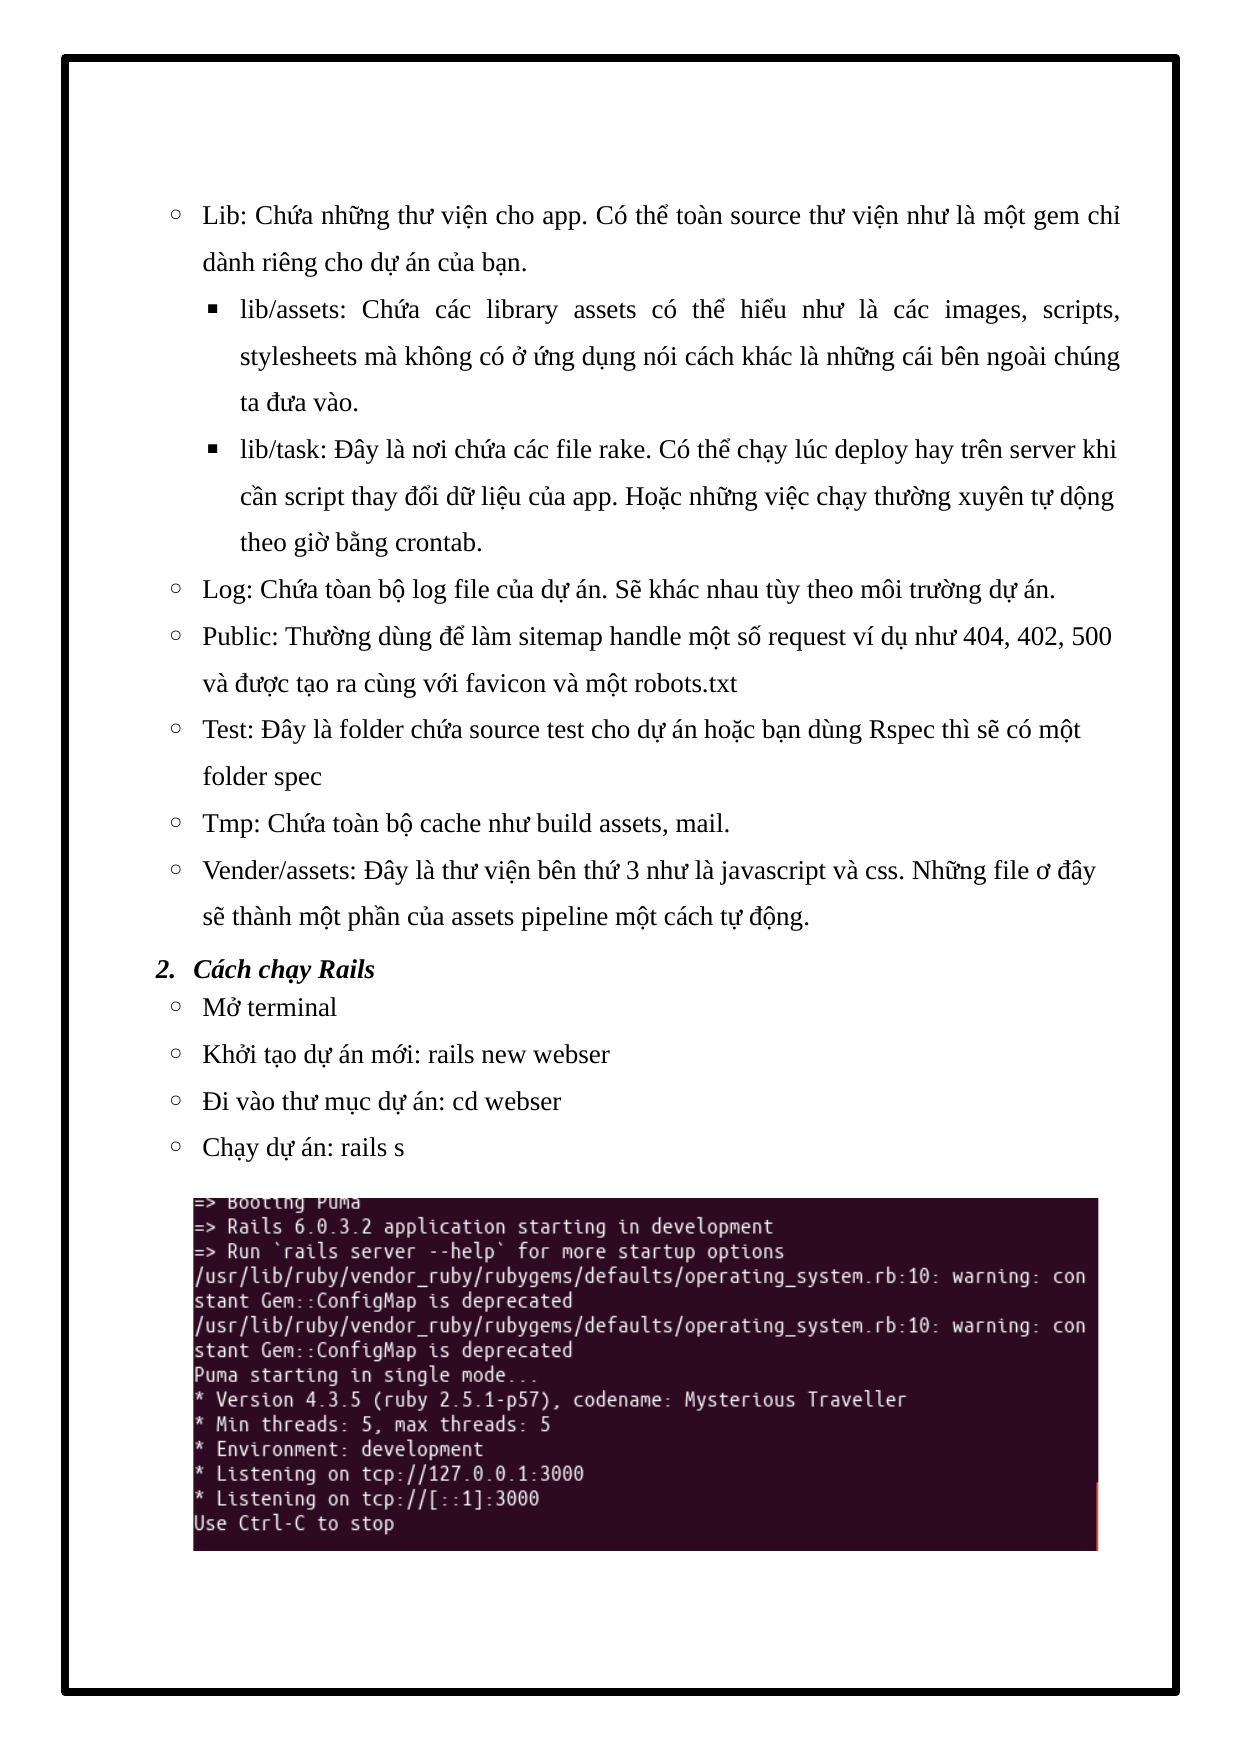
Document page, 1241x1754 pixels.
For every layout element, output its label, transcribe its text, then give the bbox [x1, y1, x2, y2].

list lib/task: Đây là nơi chứa các file rake. Có thể chạy lúc deploy hay trên server khi cần script thay đổi dữ liệu của app. Hoặc những việc chạy thường xuyên tự dộng theo giờ bằng crontab. [202, 433, 1122, 558]
list Tmp: Chứa toàn bộ cache như build assets, mail. [165, 807, 1122, 838]
list Lib: Chứa những thư viện cho app. Có thể toàn source thư viện như là một gem chỉ dành riêng cho dự án của bạn. [165, 199, 1122, 277]
list Chạy dự án: rails s [165, 1131, 1122, 1163]
list Vender/assets: Đây là thư viện bên thứ 3 như là javascript và css. Những file ơ đây sẽ thành một phần của assets pipeline một cách tự động. [165, 854, 1122, 932]
list Mở terminal [165, 991, 1122, 1022]
list Log: Chứa tòan bộ log file của dự án. Sẽ khác nhau tùy theo môi trường dự án. [165, 573, 1122, 604]
subtitle 2. Cách chạy Rails [156, 953, 1122, 984]
list lib/assets: Chứa các library assets có thể hiểu như là các images, scripts, stylesheets mà không có ở ứng dụng nói cách khác là những cái bên ngoài chúng ta đưa vào. [202, 293, 1122, 417]
list Khởi tạo dự án mới: rails new webser [165, 1038, 1122, 1069]
list Test: Đây là folder chứa source test cho dự án hoặc bạn dùng Rspec thì sẽ có một folder spec [165, 713, 1122, 791]
list Đi vào thư mục dự án: cd webser [165, 1084, 1122, 1116]
list Public: Thường dùng để làm sitemap handle một số request ví dụ như 404, 402, 500 và được tạo ra cùng với favicon và một robots.txt [165, 620, 1122, 698]
picture [193, 1198, 1099, 1551]
